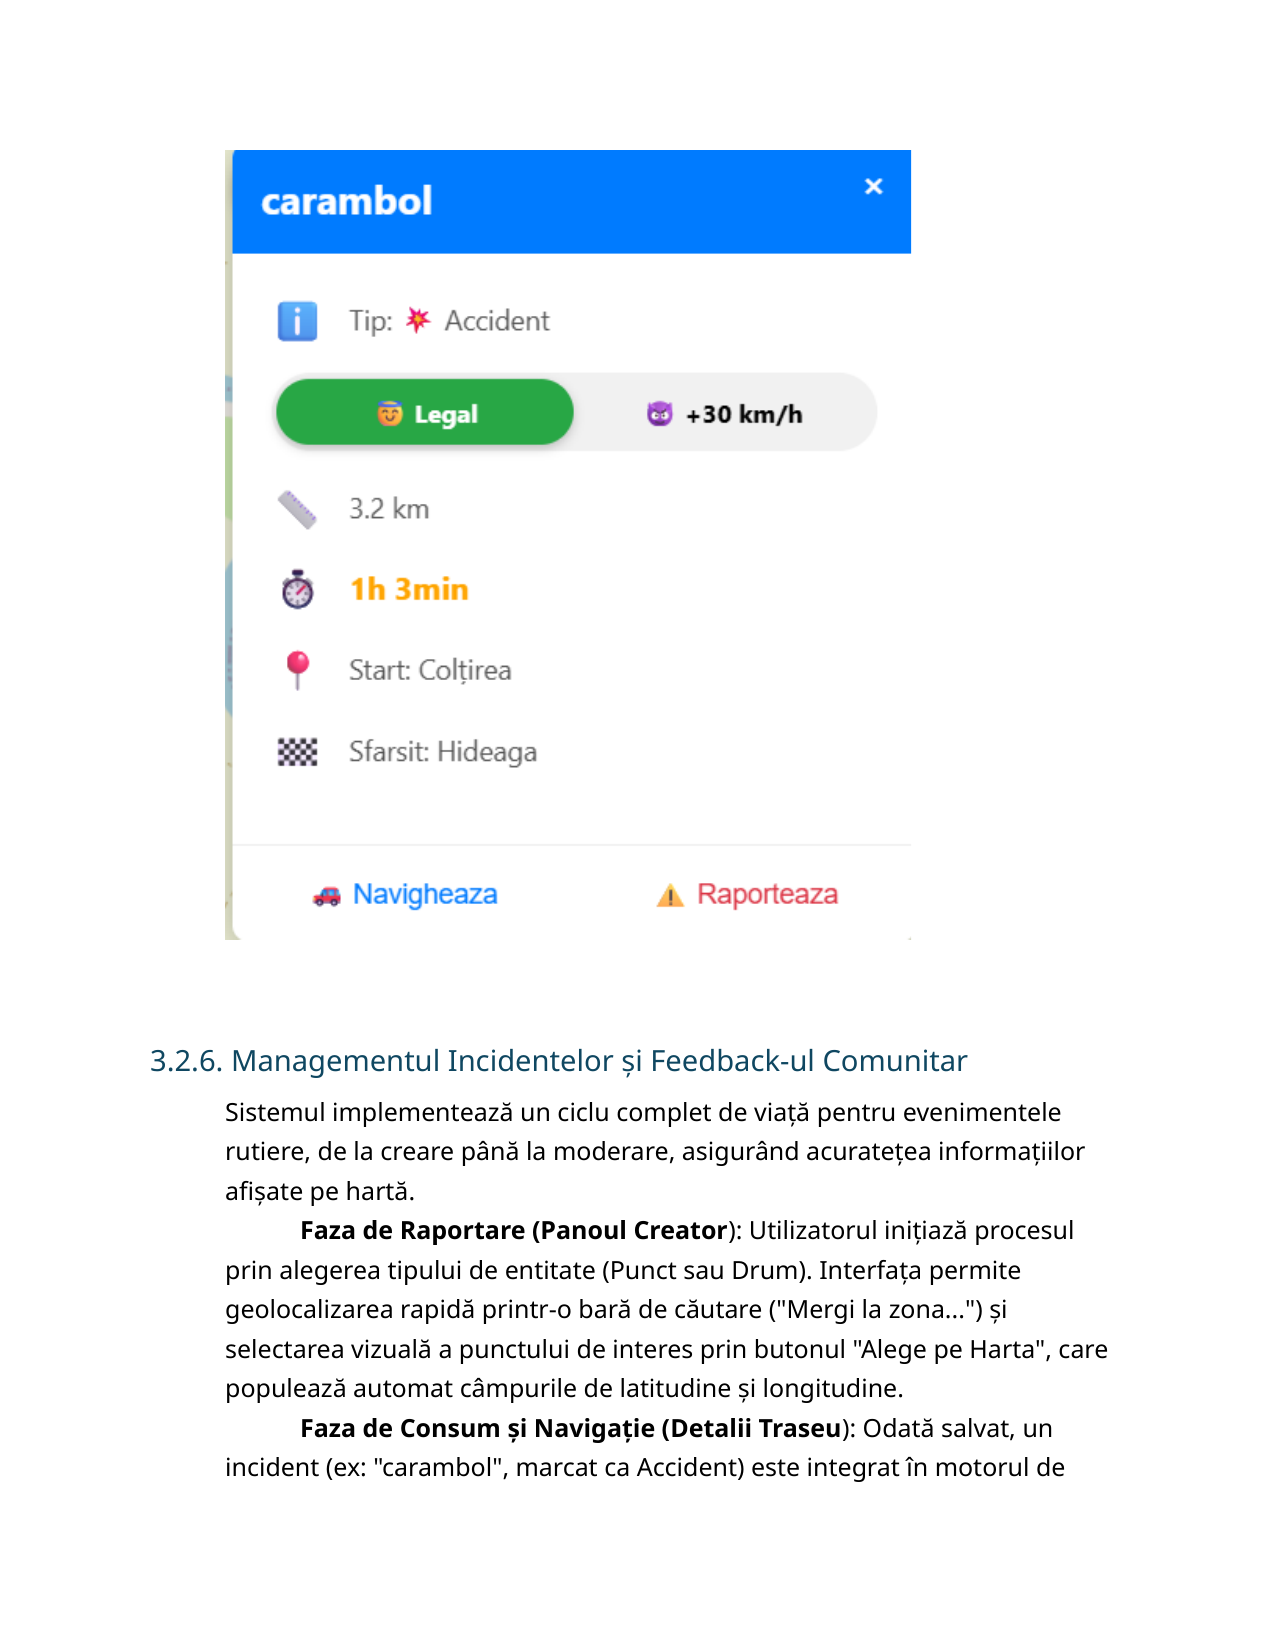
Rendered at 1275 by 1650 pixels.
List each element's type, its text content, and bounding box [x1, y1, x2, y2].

text Faza de Raportare (Panoul Creator): Utilizatorul inițiază procesul prin alegerea tipului de entitate (Punct sau Drum). Interfața permite geolocalizarea rapidă printr-o bară de căutare ("Mergi la zona...") și selectarea vizuală a punctului de interes prin butonul "Alege pe Harta", care populează automat câmpurile de latitudine și longitudine. [225, 1213, 1125, 1405]
subtitle 3.2.6. Managementul Incidentelor și Feedback-ul Comunitar [150, 1040, 1125, 1080]
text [225, 1410, 1125, 1484]
picture [225, 150, 912, 940]
text Sistemul implementează un ciclu complet de viață pentru evenimentele rutiere, de la creare până la moderare, asigurând acuratețea informațiilor afișate pe hartă. [225, 1094, 1125, 1207]
